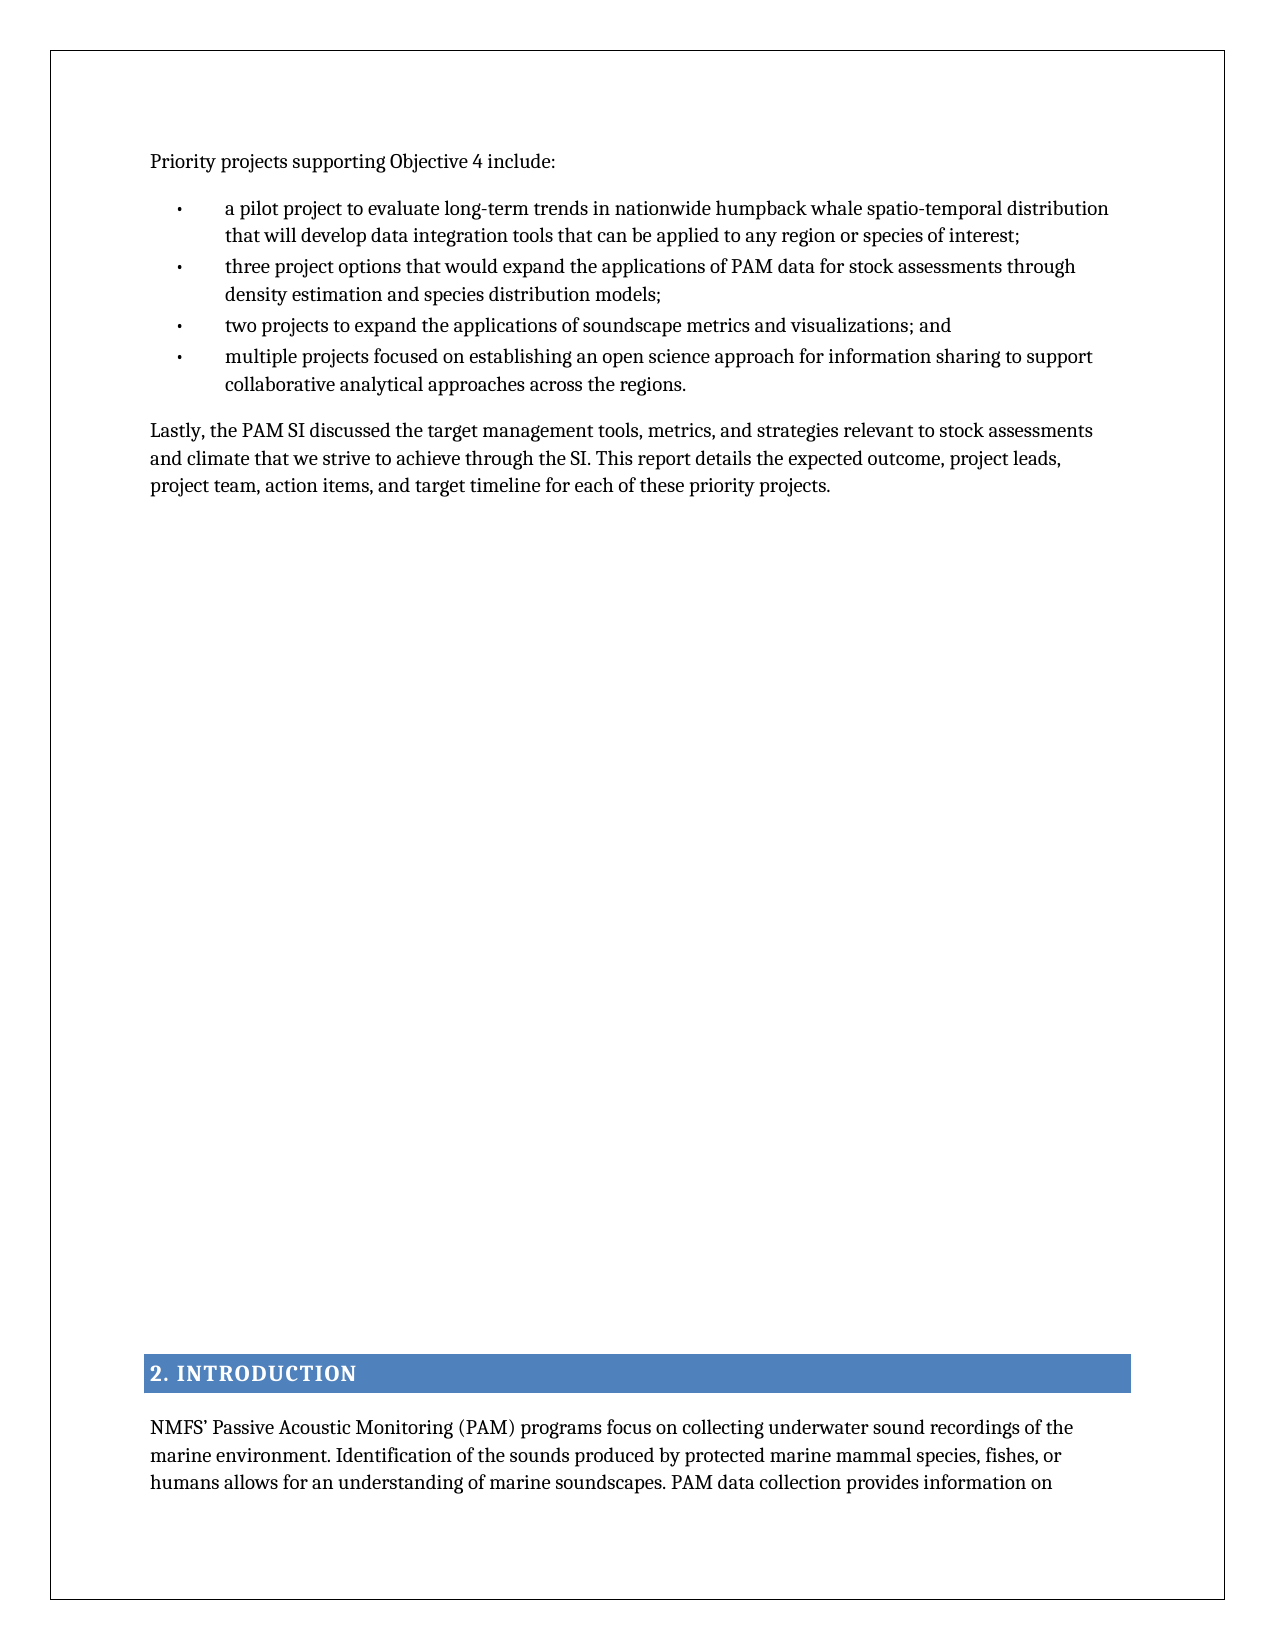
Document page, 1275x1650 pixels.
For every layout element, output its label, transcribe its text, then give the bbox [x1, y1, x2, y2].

list three project options that would expand the applications of PAM data for stock assessments through density estimation and species distribution models; [175, 255, 1125, 306]
text Priority projects supporting Objective 4 include: [150, 150, 1125, 174]
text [150, 1416, 1125, 1495]
list multiple projects focused on establishing an open science approach for information sharing to support collaborative analytical approaches across the regions. [175, 345, 1125, 396]
list a pilot project to evaluate long-term trends in nationwide humpback whale spatio-temporal distribution that will develop data integration tools that can be applied to any region or species of interest; [175, 196, 1125, 248]
list two projects to expand the applications of soundscape metrics and visualizations; and [175, 314, 1125, 338]
subtitle 2. Introduction [150, 1361, 1125, 1387]
text Lastly, the PAM SI discussed the target management tools, metrics, and strategies relevant to stock assessments and climate that we strive to achieve through the SI. This report details the expected outcome, project leads, project team, action items, and target timeline for each of these priority projects. [150, 419, 1125, 498]
